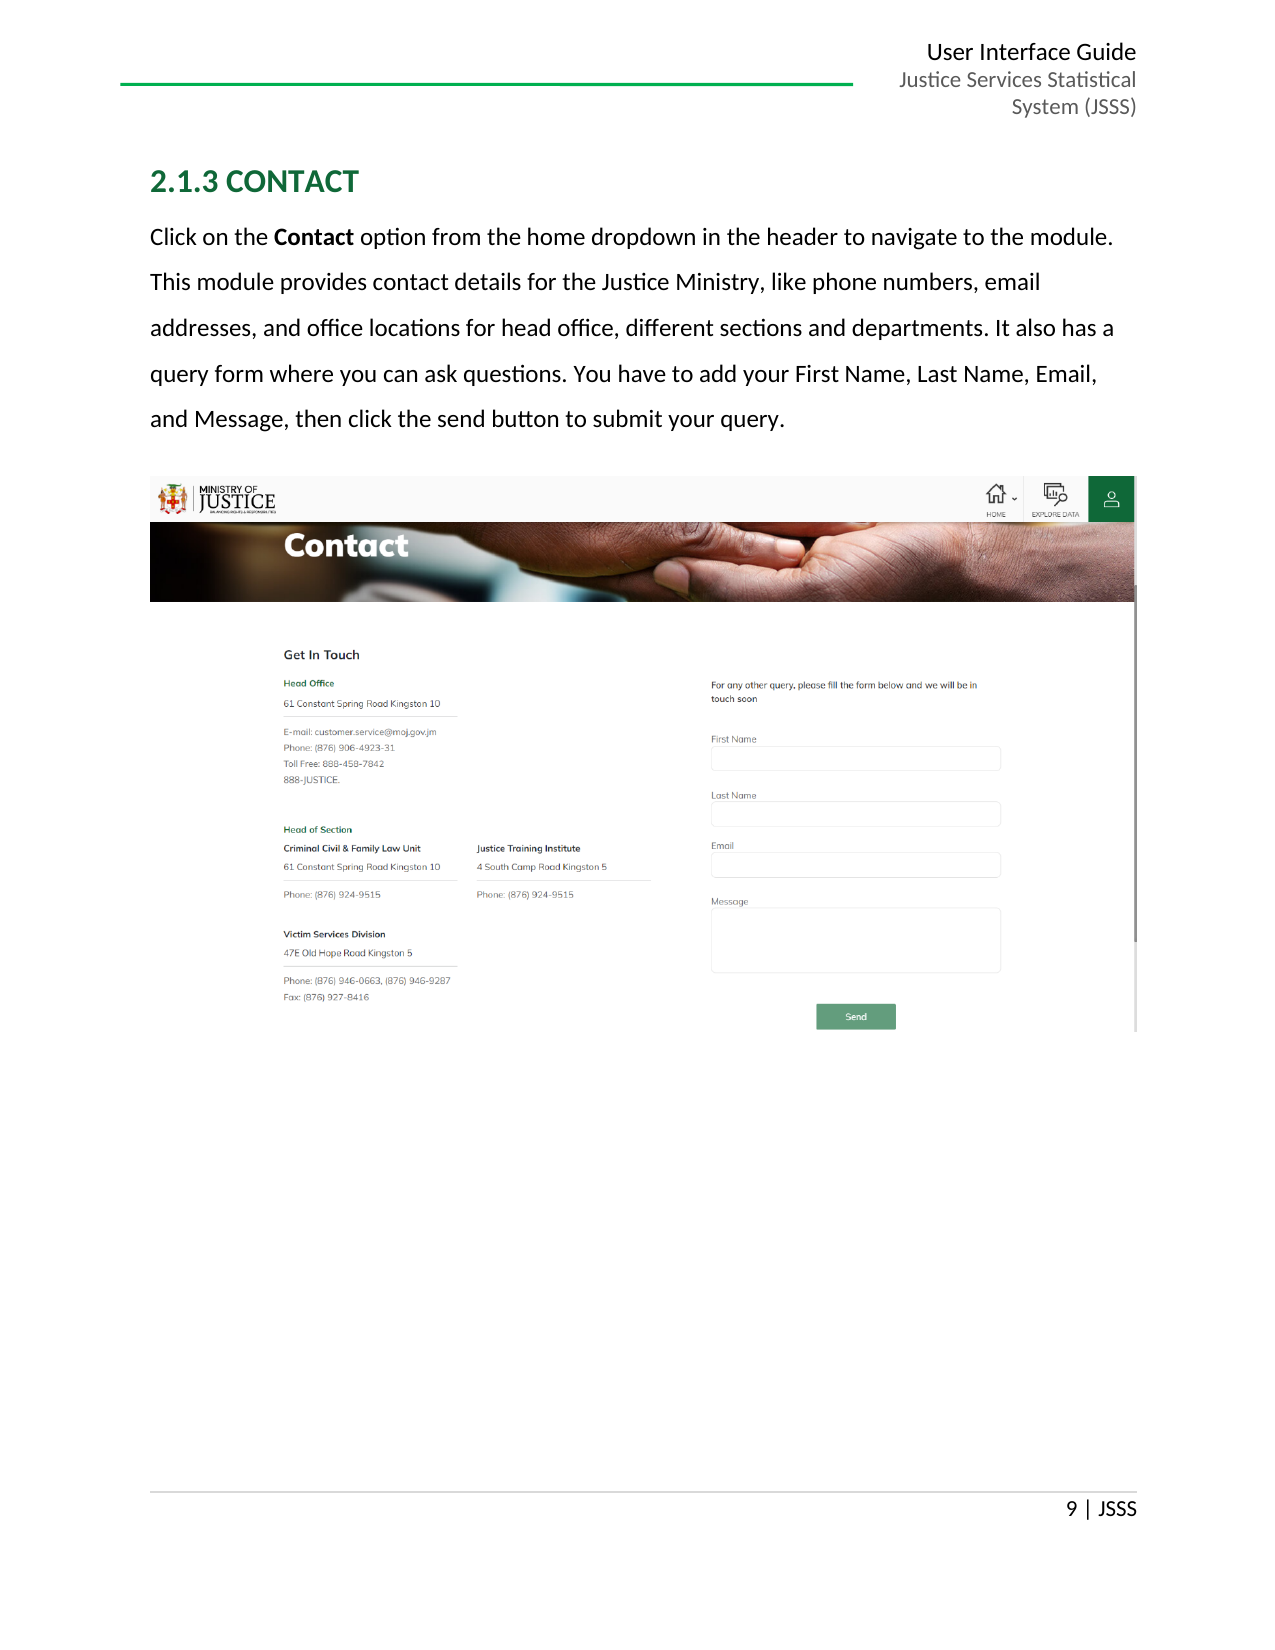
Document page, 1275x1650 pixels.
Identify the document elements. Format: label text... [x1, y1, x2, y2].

picture [150, 476, 1137, 1032]
subtitle 2.1.3 CONTACT [150, 160, 1137, 200]
text Click on the Contact option from the home dropdown in the header to navigate to the module. This module provides contact details for the Justice Ministry, like phone numbers, email addresses, and office locations for head office, different sections and departments. It also has a query form where you can ask questions. You have to add your First Name, Last Name, Email, and Message, then click the send button to submit your query. [150, 221, 1137, 434]
